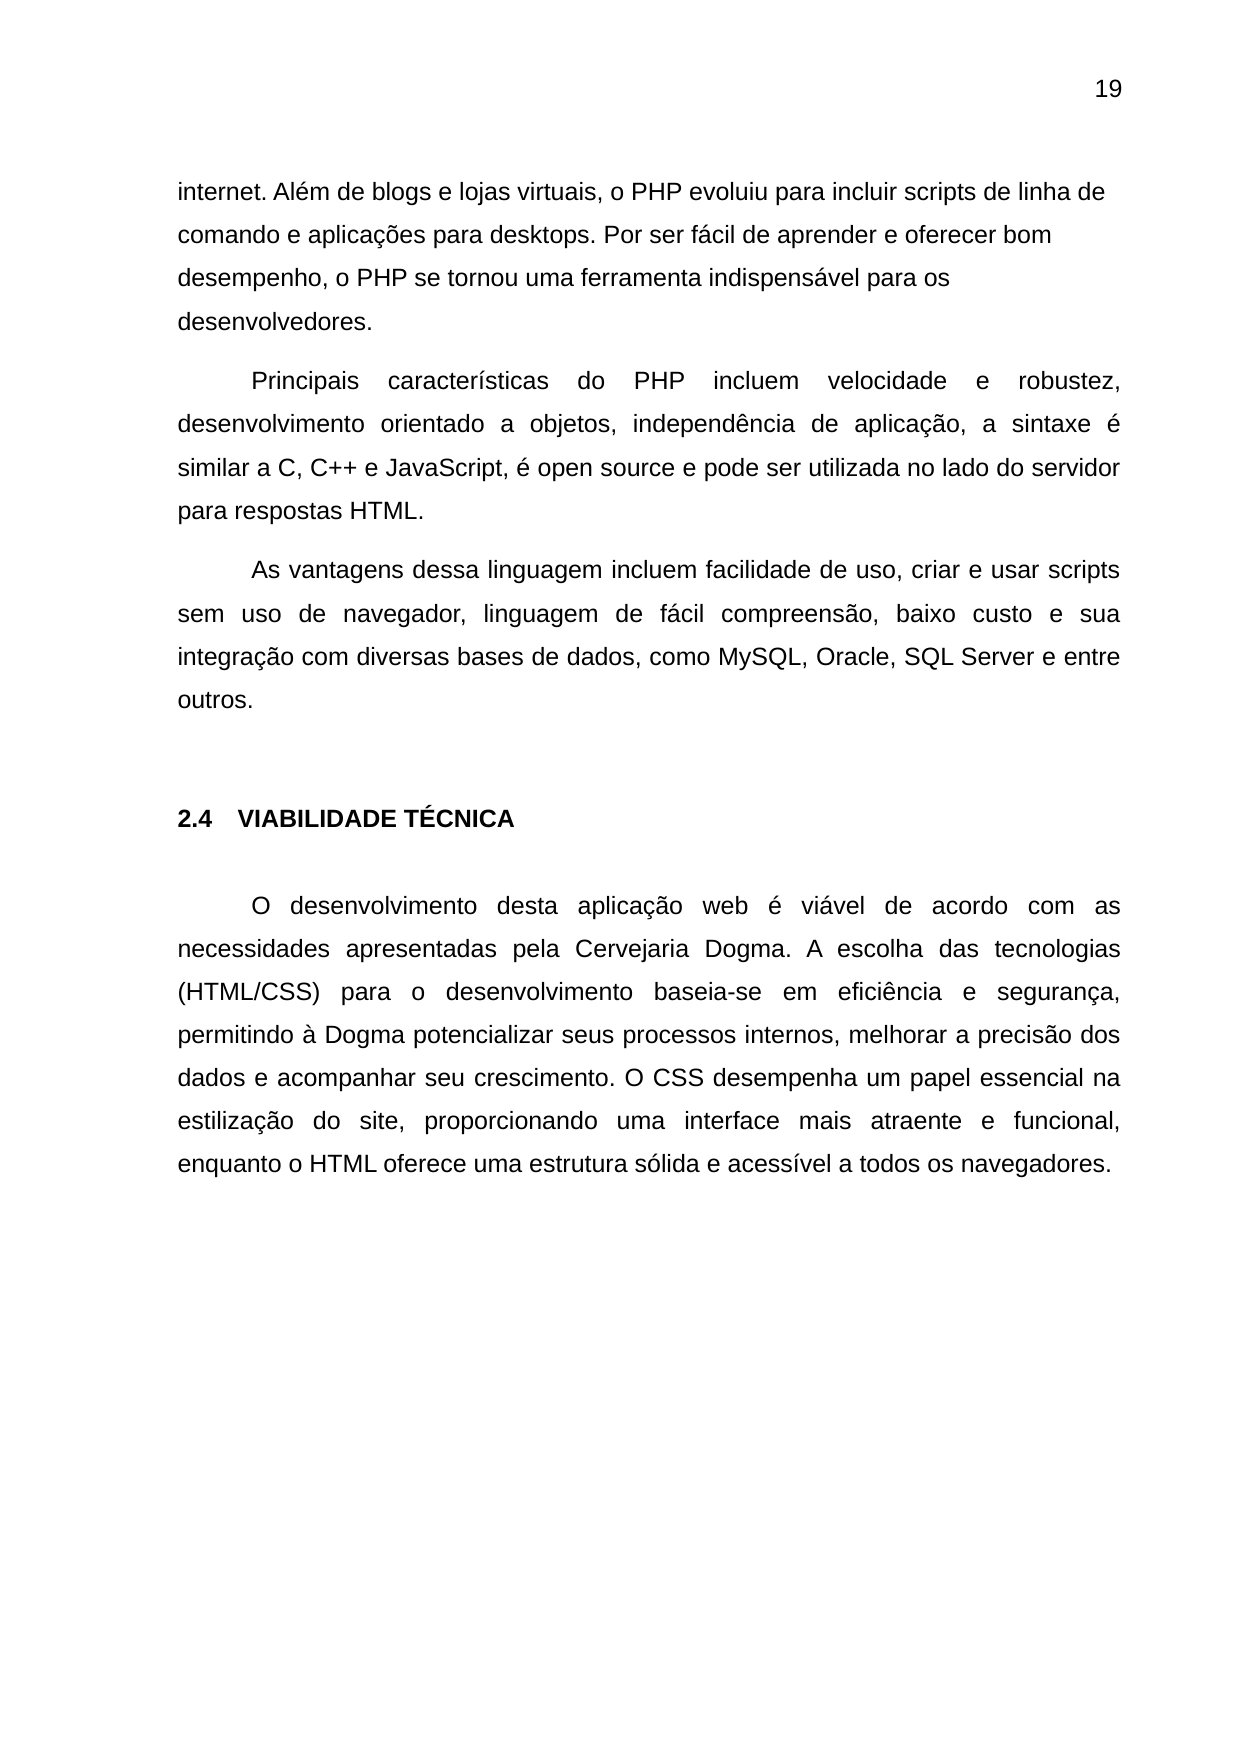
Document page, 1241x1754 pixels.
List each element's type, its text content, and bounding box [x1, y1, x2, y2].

text Principais características do PHP incluem velocidade e robustez, desenvolvimento orientado a objetos, independência de aplicação, a sintaxe é similar a C, C++ e JavaScript, é open source e pode ser utilizada no lado do servidor para respostas HTML. [177, 366, 1122, 524]
text O desenvolvimento desta aplicação web é viável de acordo com as necessidades apresentadas pela Cervejaria Dogma. A escolha das tecnologias (HTML/CSS) para o desenvolvimento baseia-se em eficiência e segurança, permitindo à Dogma potencializar seus processos internos, melhorar a precisão dos dados e acompanhar seu crescimento. O CSS desempenha um papel essencial na estilização do site, proporcionando uma interface mais atraente e funcional, enquanto o HTML oferece uma estrutura sólida e acessível a todos os navegadores. [177, 891, 1122, 1178]
text As vantagens dessa linguagem incluem facilidade de uso, criar e usar scripts sem uso de navegador, linguagem de fácil compreensão, baixo custo e sua integração com diversas bases de dados, como MySQL, Oracle, SQL Server e entre outros. [177, 556, 1122, 714]
subtitle VIABILIDADE TÉCNICA [177, 804, 1122, 833]
